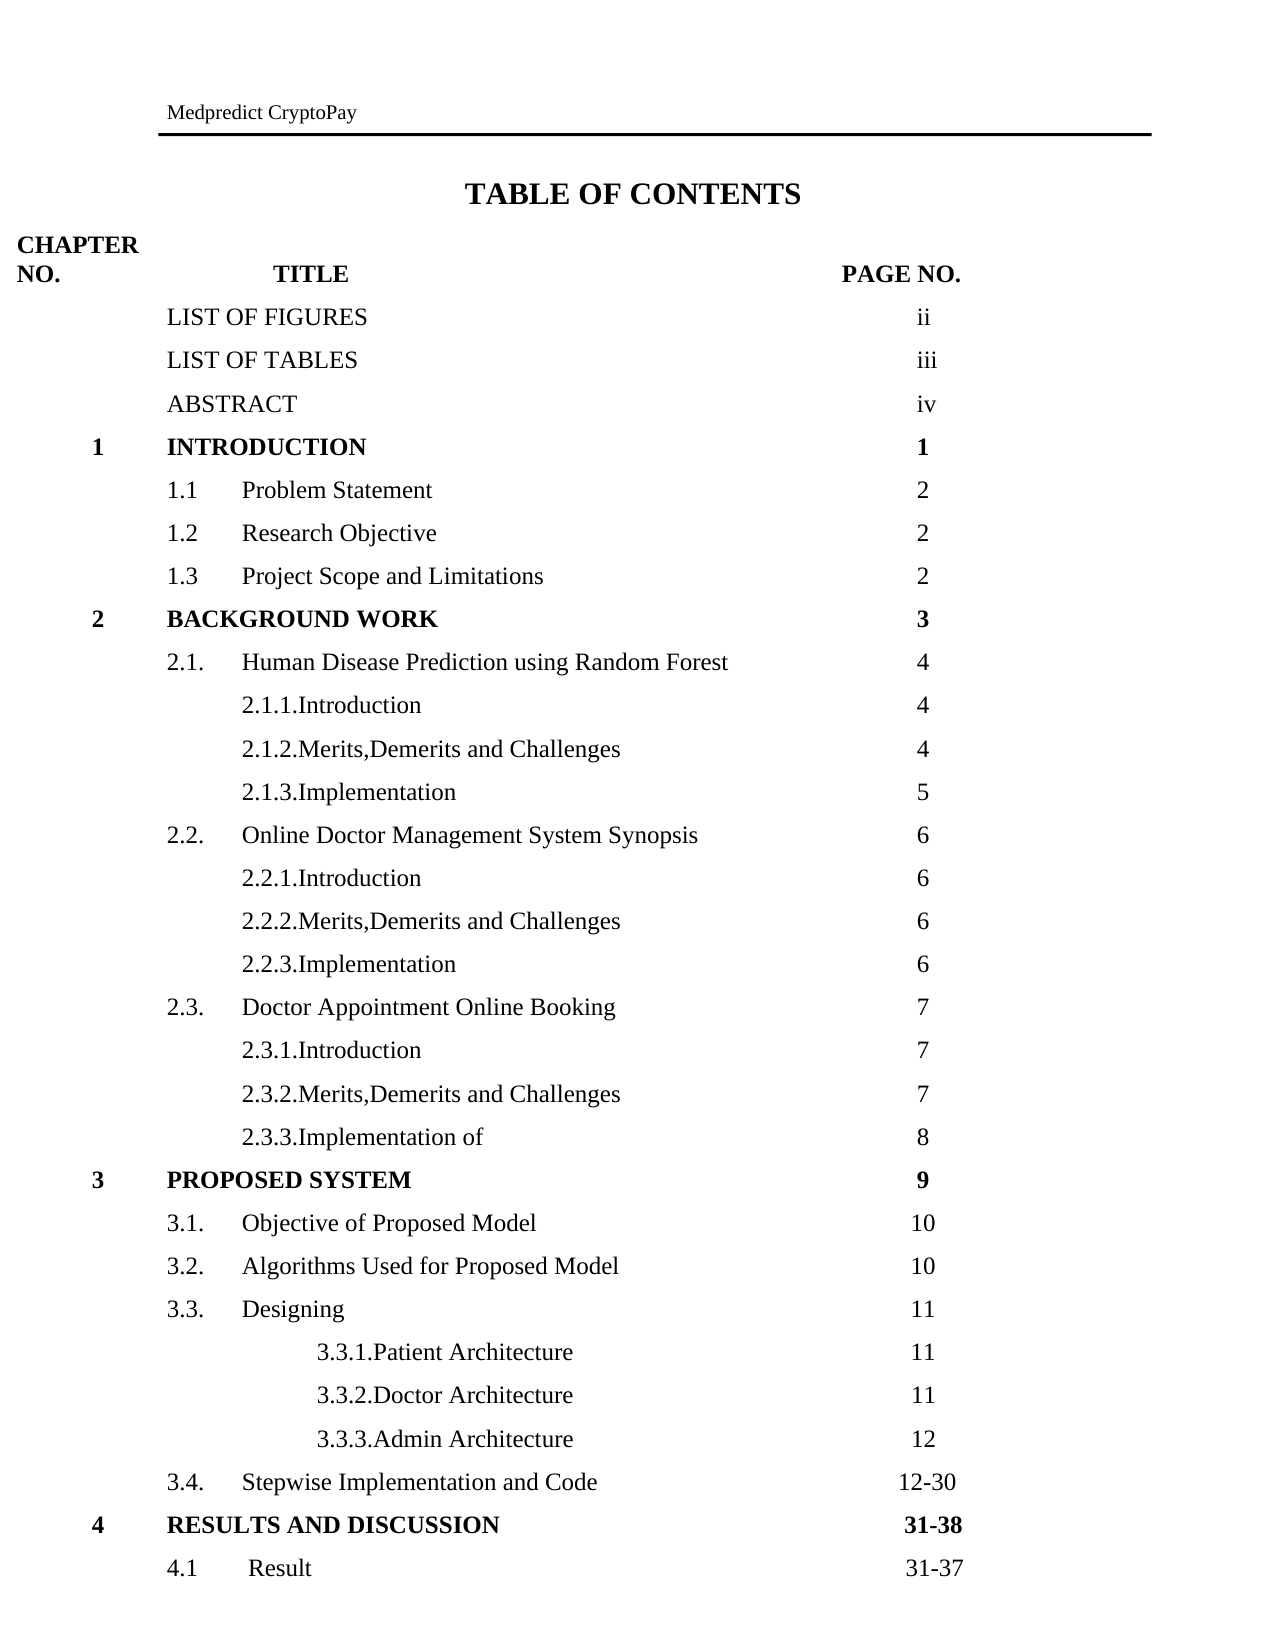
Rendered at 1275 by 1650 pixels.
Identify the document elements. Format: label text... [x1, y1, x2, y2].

text 2.3.1.Introduction 7 [17, 1036, 1244, 1064]
text 3.3.2.Doctor Architecture 11 [17, 1381, 1244, 1409]
text LIST OF FIGURES ii [17, 302, 1244, 331]
text 2.3.2.Merits,Demerits and Challenges 7 [17, 1079, 1244, 1107]
text NO. TITLE PAGE NO. [17, 259, 1244, 288]
text 3.1. Objective of Proposed Model 10 [17, 1208, 1244, 1237]
text 2.1. Human Disease Prediction using Random Forest 4 [17, 647, 1244, 676]
text 2.1.2.Merits,Demerits and Challenges 4 [17, 734, 1244, 762]
text 3.3.3.Admin Architecture 12 [17, 1424, 1244, 1452]
text 2.1.1.Introduction 4 [17, 691, 1244, 719]
text TABLE OF CONTENTS [464, 175, 802, 211]
text 2.3. Doctor Appointment Online Booking 7 [92, 992, 1244, 1021]
text Medpredict CryptoPay [92, 100, 1244, 124]
text CHAPTER [17, 231, 1244, 259]
text 3.2. Algorithms Used for Proposed Model 10 [17, 1251, 1244, 1280]
text 3.3.1.Patient Architecture 11 [17, 1337, 1244, 1366]
text 1 INTRODUCTION 1 [17, 432, 1244, 461]
text 3.3. Designing 11 [17, 1294, 1244, 1323]
text 4 RESULTS AND DISCUSSION 31-38 [17, 1510, 1244, 1539]
text 2.2.2.Merits,Demerits and Challenges 6 [17, 906, 1244, 935]
text 2.1.3.Implementation 5 [17, 777, 1244, 806]
text 3.4. Stepwise Implementation and Code 12-30 [17, 1467, 1244, 1496]
text 4.1 Result 31-37 [17, 1553, 1244, 1582]
text 2 BACKGROUND WORK 3 [17, 604, 1244, 633]
text 2.2. Online Doctor Management System Synopsis 6 [17, 820, 1244, 849]
text 1.1 Problem Statement 2 [17, 475, 1244, 504]
text 1.3 Project Scope and Limitations 2 [17, 561, 1244, 590]
text 1.2 Research Objective 2 [17, 518, 1244, 547]
text 2.3.3.Implementation of 8 [17, 1122, 1244, 1151]
text 3 PROPOSED SYSTEM 9 [17, 1165, 1244, 1194]
text 2.2.3.Implementation 6 [17, 949, 1244, 978]
text LIST OF TABLES iii [17, 346, 1244, 374]
text 2.2.1.Introduction 6 [17, 863, 1244, 892]
text ABSTRACT iv [17, 389, 1244, 417]
